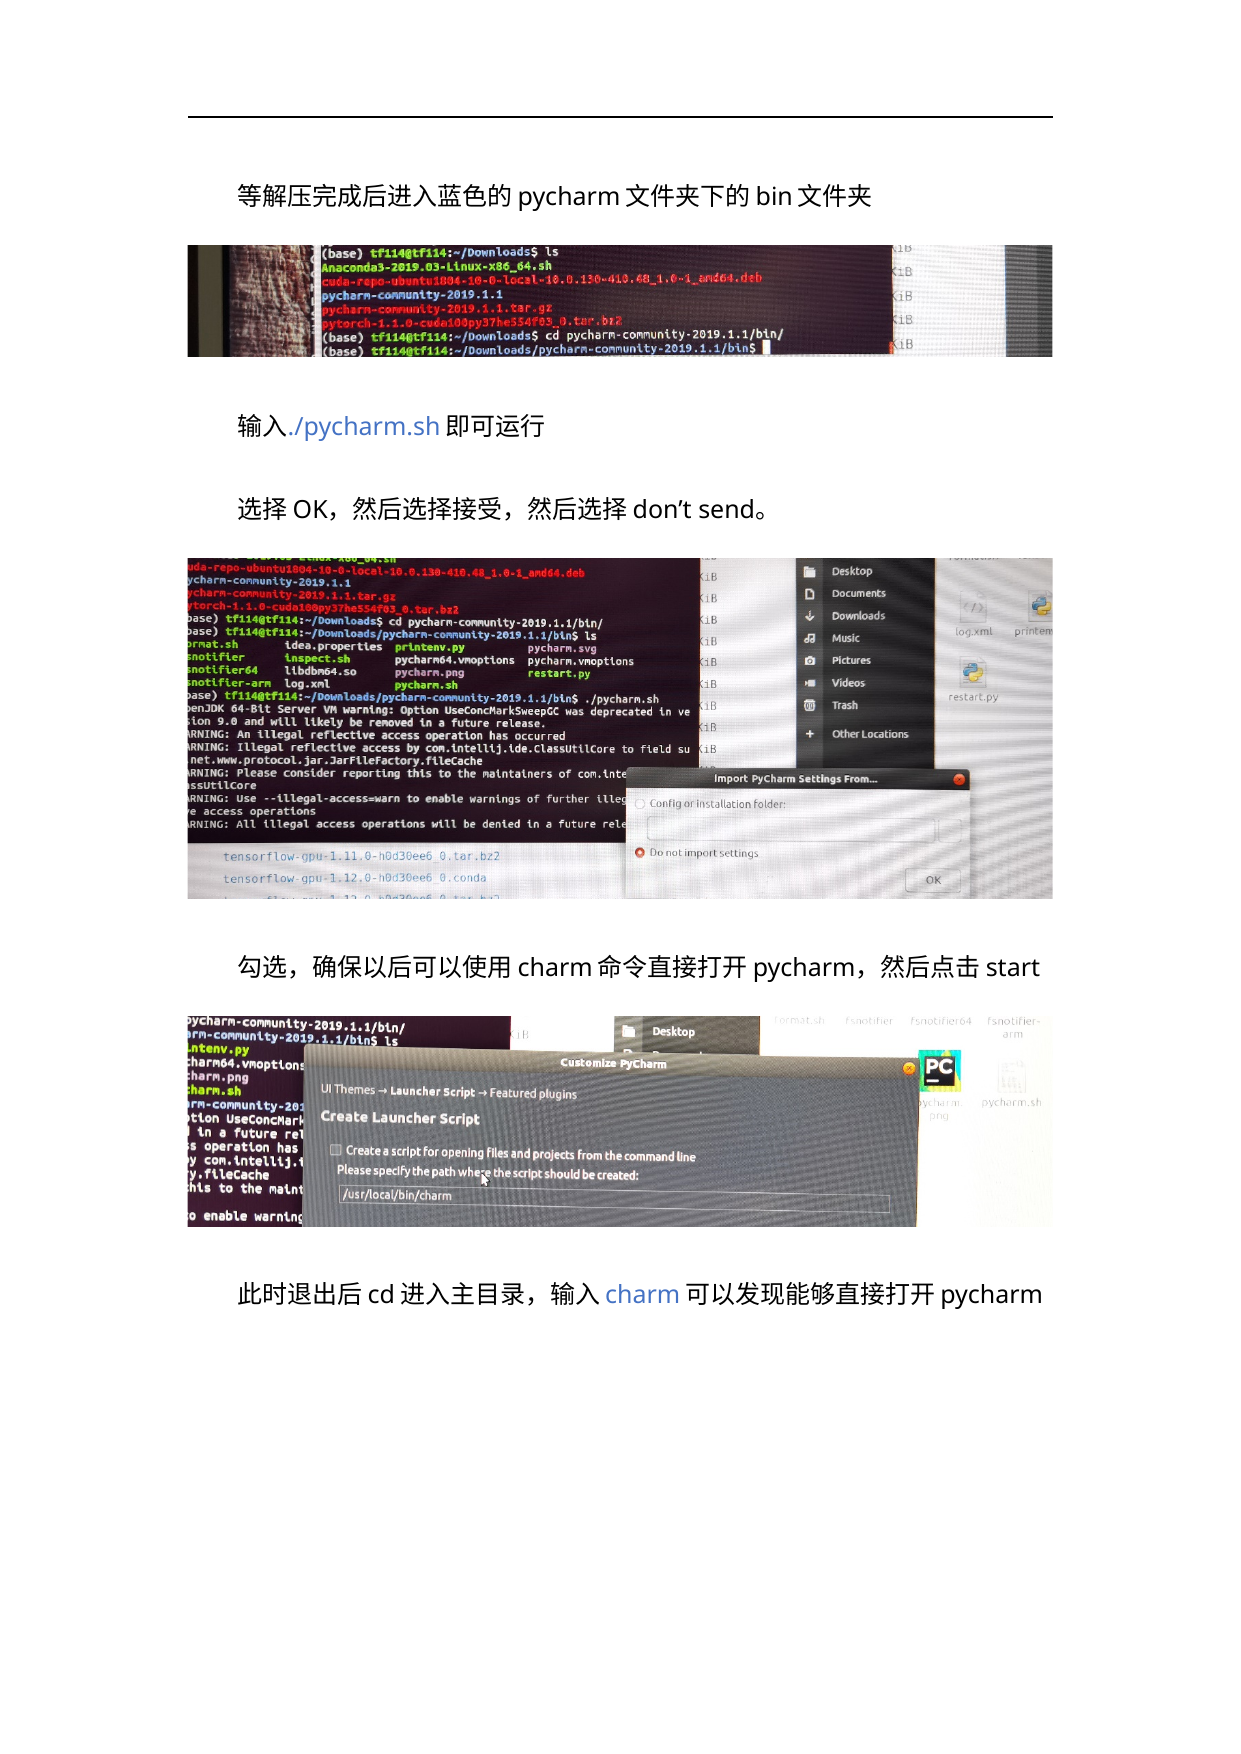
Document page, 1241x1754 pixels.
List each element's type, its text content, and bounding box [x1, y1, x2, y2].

picture [187, 558, 1053, 899]
text 此时退出后cd进入主目录，输入charm可以发现能够直接打开pycharm [187, 1260, 1053, 1325]
picture [187, 245, 1053, 357]
text 输入./pycharm.sh即可运行 [187, 392, 1053, 457]
text 选择OK，然后选择接受，然后选择don’t send。 [187, 475, 1053, 540]
picture [187, 1016, 1053, 1227]
text 勾选，确保以后可以使用charm命令直接打开pycharm，然后点击start [187, 933, 1053, 998]
text 等解压完成后进入蓝色的pycharm文件夹下的bin文件夹 [187, 162, 1053, 227]
